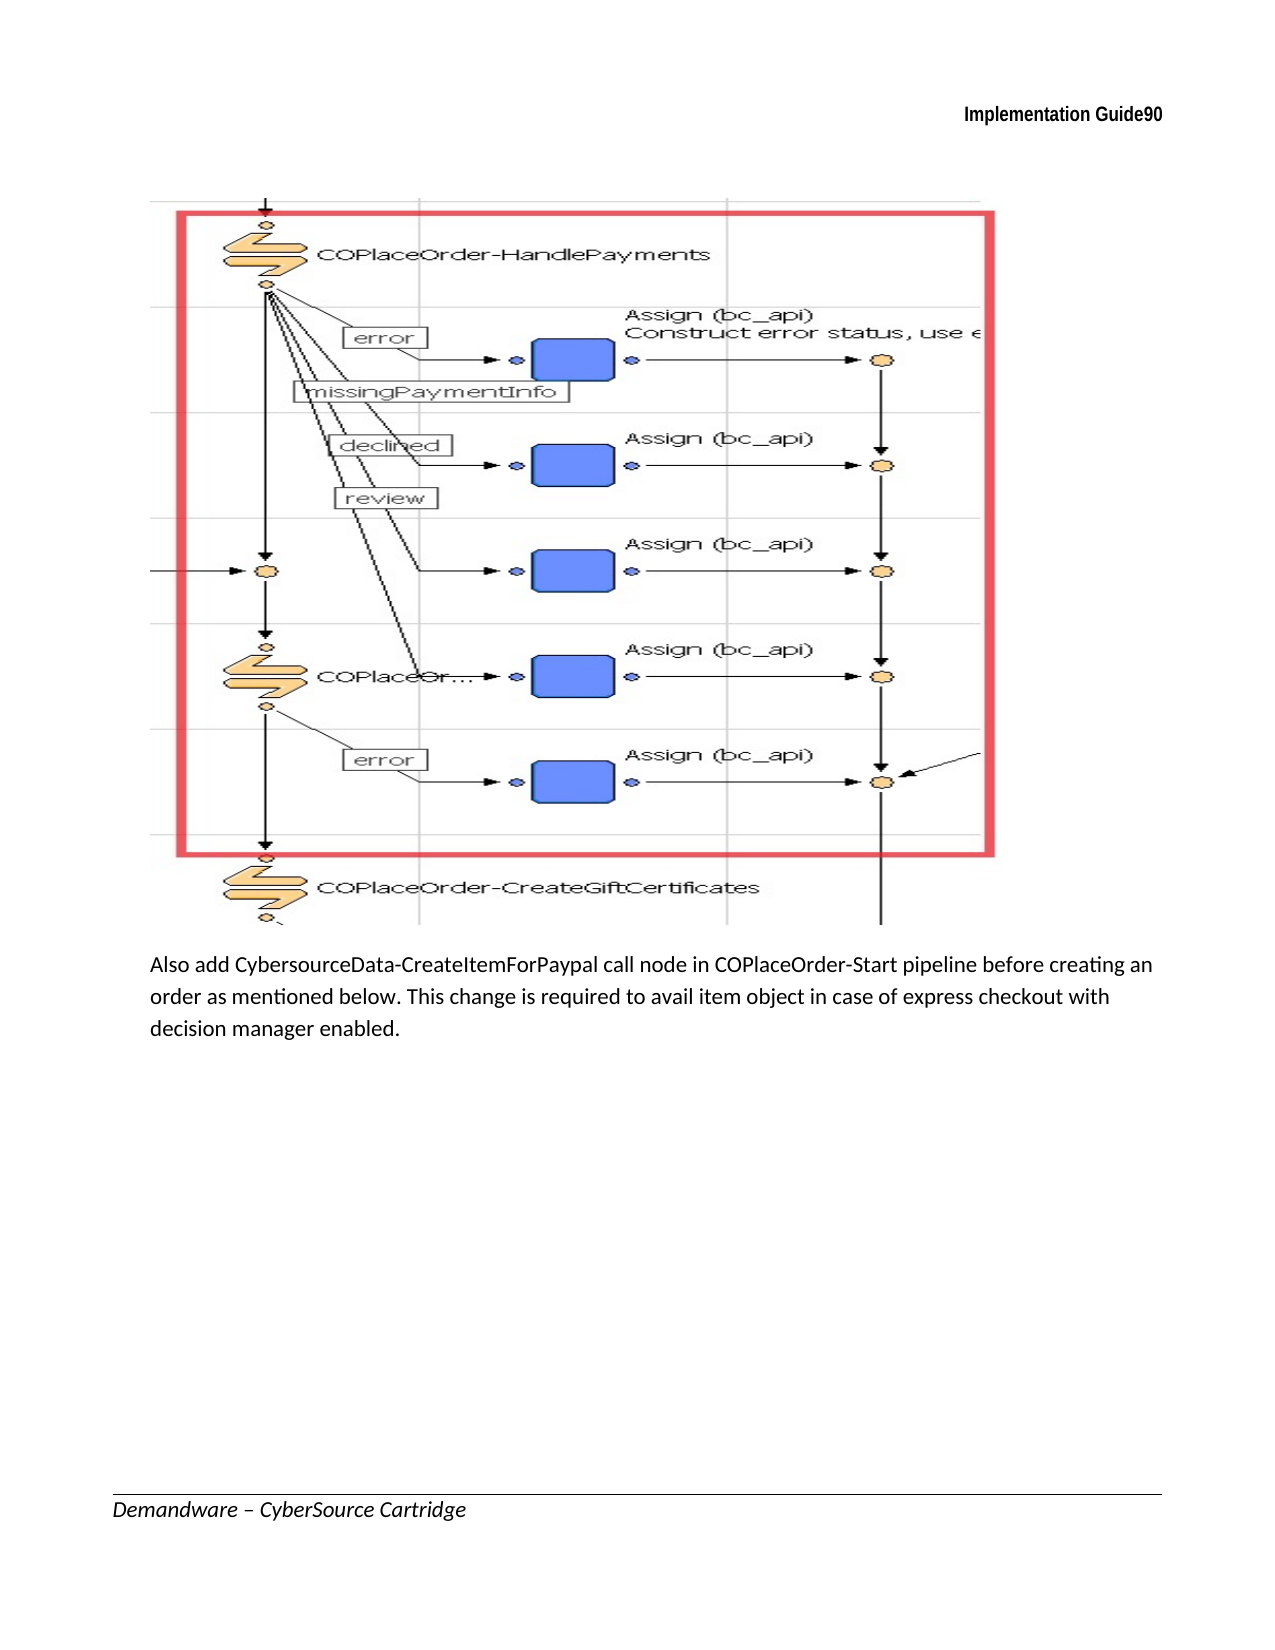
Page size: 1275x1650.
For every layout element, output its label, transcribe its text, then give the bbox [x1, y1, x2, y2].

picture [150, 198, 1060, 925]
text Also add CybersourceData-CreateItemForPaypal call node in COPlaceOrder-Start pipeline before creating an order as mentioned below. This change is required to avail item object in case of express checkout with decision manager enabled. [150, 950, 1162, 1042]
